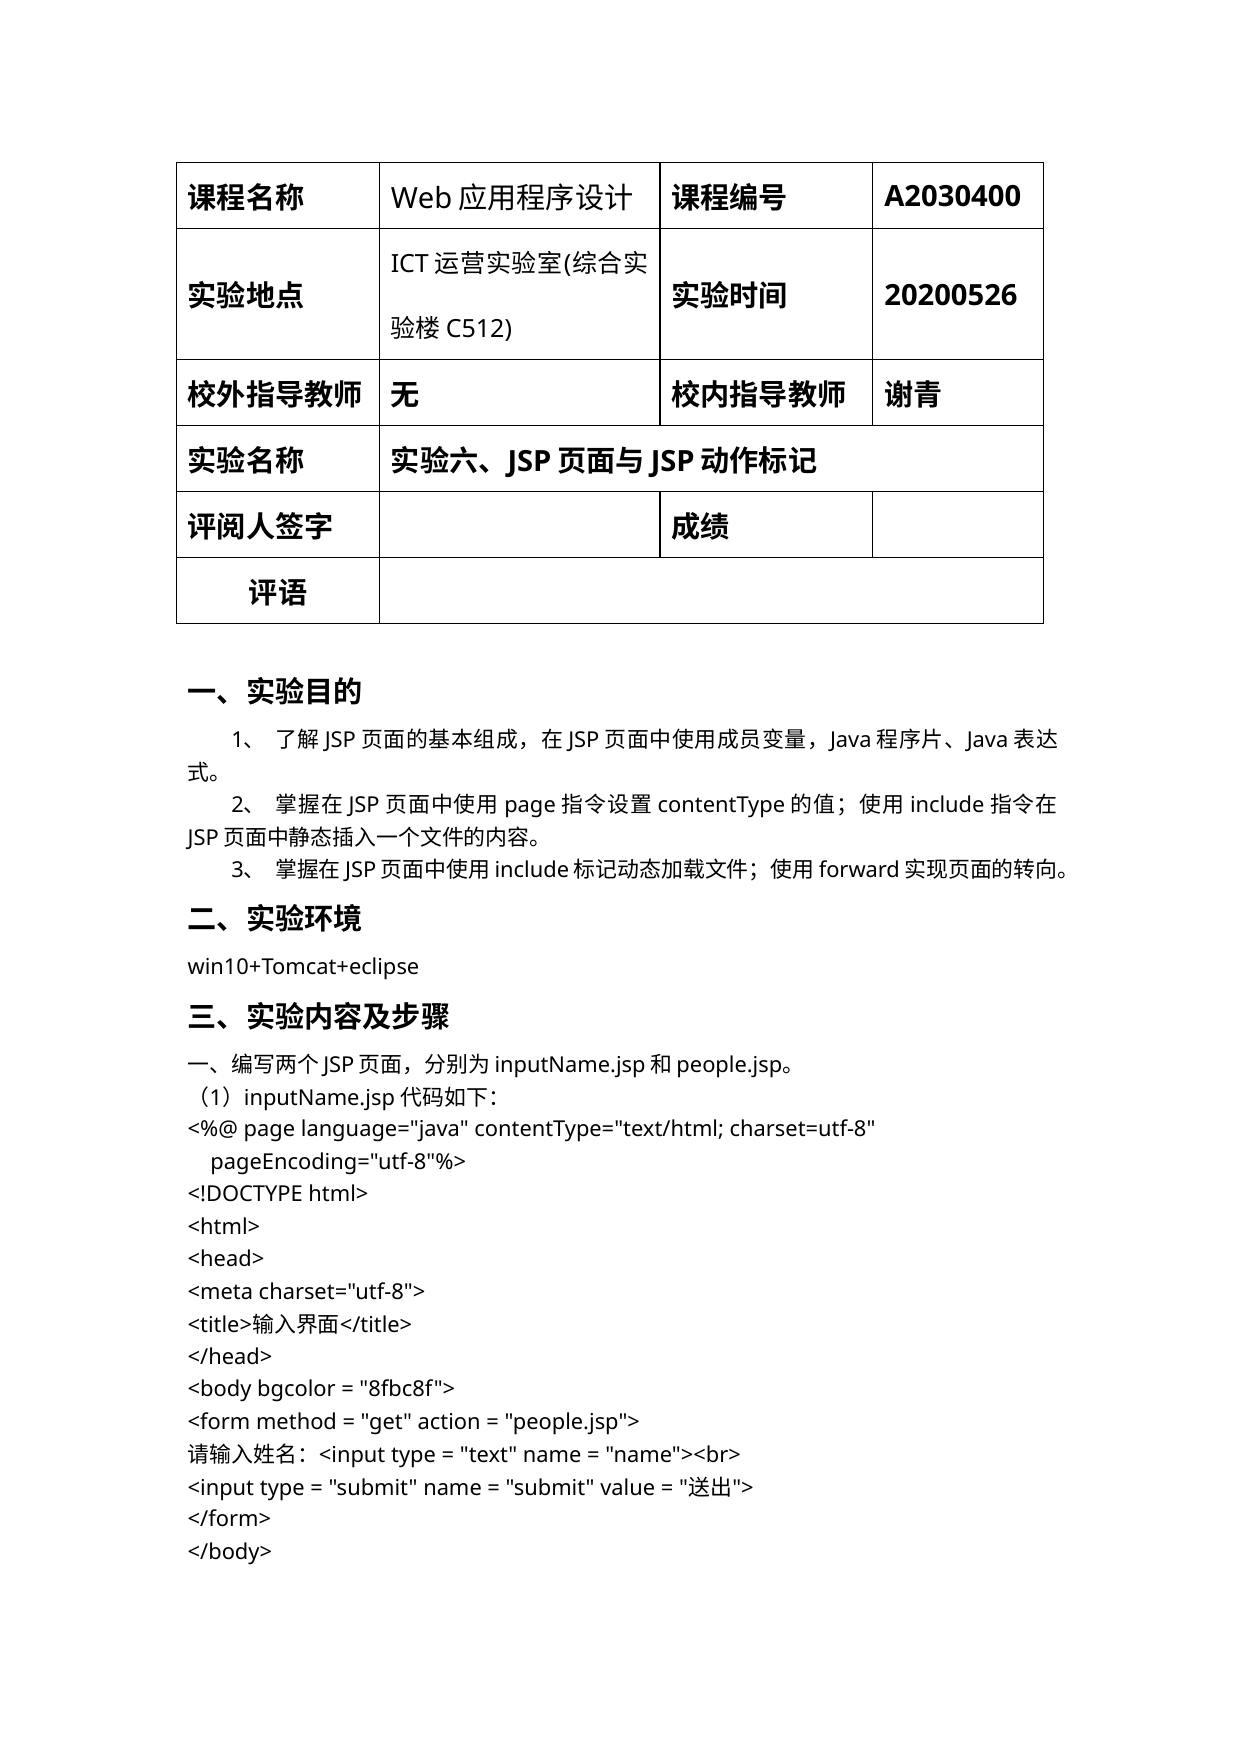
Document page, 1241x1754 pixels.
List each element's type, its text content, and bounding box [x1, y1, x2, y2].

table_header A2030400 [873, 163, 1043, 228]
table_cell [873, 492, 1043, 557]
table_cell [380, 492, 659, 557]
text <form method = "get" action = "people.jsp"> [187, 1404, 1058, 1437]
text （1）inputName.jsp 代码如下： [187, 1079, 1058, 1112]
table_header 课程名称 [177, 163, 379, 228]
text <head> [187, 1242, 1058, 1274]
text 一、实验目的 [187, 657, 1058, 722]
text <title>输入界面</title> [187, 1307, 1058, 1339]
text <body bgcolor = "8fbc8f"> [187, 1372, 1058, 1404]
text win10+Tomcat+eclipse [187, 949, 1058, 982]
text <input type = "submit" name = "submit" value = "送出"> [187, 1469, 1058, 1502]
table_cell 实验六、JSP页面与JSP动作标记 [380, 426, 1043, 491]
text 2、 掌握在JSP页面中使用page指令设置contentType的值；使用include指令在JSP页面中静态插入一个文件的内容。 [187, 787, 1058, 852]
table_cell 校外指导教师 [177, 360, 379, 425]
table_cell ICT运营实验室(综合实验楼C512) [380, 229, 659, 359]
text pageEncoding="utf-8"%> [187, 1144, 1058, 1177]
table_header 课程编号 [661, 163, 872, 228]
text </head> [187, 1339, 1058, 1372]
text 3、 掌握在JSP页面中使用include标记动态加载文件；使用forward实现页面的转向。 [187, 852, 1058, 884]
text <!DOCTYPE html> [187, 1177, 1058, 1209]
table_cell 实验时间 [661, 229, 872, 359]
table_header Web应用程序设计 [380, 163, 659, 228]
table_cell 20200526 [873, 229, 1043, 359]
table_cell 评语 [177, 558, 379, 623]
table_cell [380, 558, 1043, 623]
text </body> [187, 1534, 1058, 1567]
table_cell 评阅人签字 [177, 492, 379, 557]
text 三、实验内容及步骤 [187, 982, 1058, 1047]
text <%@ page language="java" contentType="text/html; charset=utf-8" [187, 1112, 1058, 1144]
text <meta charset="utf-8"> [187, 1274, 1058, 1307]
table_cell 实验名称 [177, 426, 379, 491]
table_cell 成绩 [661, 492, 872, 557]
text </form> [187, 1502, 1058, 1534]
text 请输入姓名：<input type = "text" name = "name"><br> [187, 1437, 1058, 1469]
text 一、编写两个JSP页面，分别为inputName.jsp和people.jsp。 [187, 1047, 1058, 1079]
table_cell 实验地点 [177, 229, 379, 359]
text 1、 了解JSP页面的基本组成，在JSP页面中使用成员变量，Java程序片、Java表达式。 [187, 722, 1058, 787]
table_cell 谢青 [873, 360, 1043, 425]
table_cell 校内指导教师 [661, 360, 872, 425]
table_cell 无 [380, 360, 659, 425]
text <html> [187, 1209, 1058, 1242]
text 二、实验环境 [187, 884, 1058, 949]
